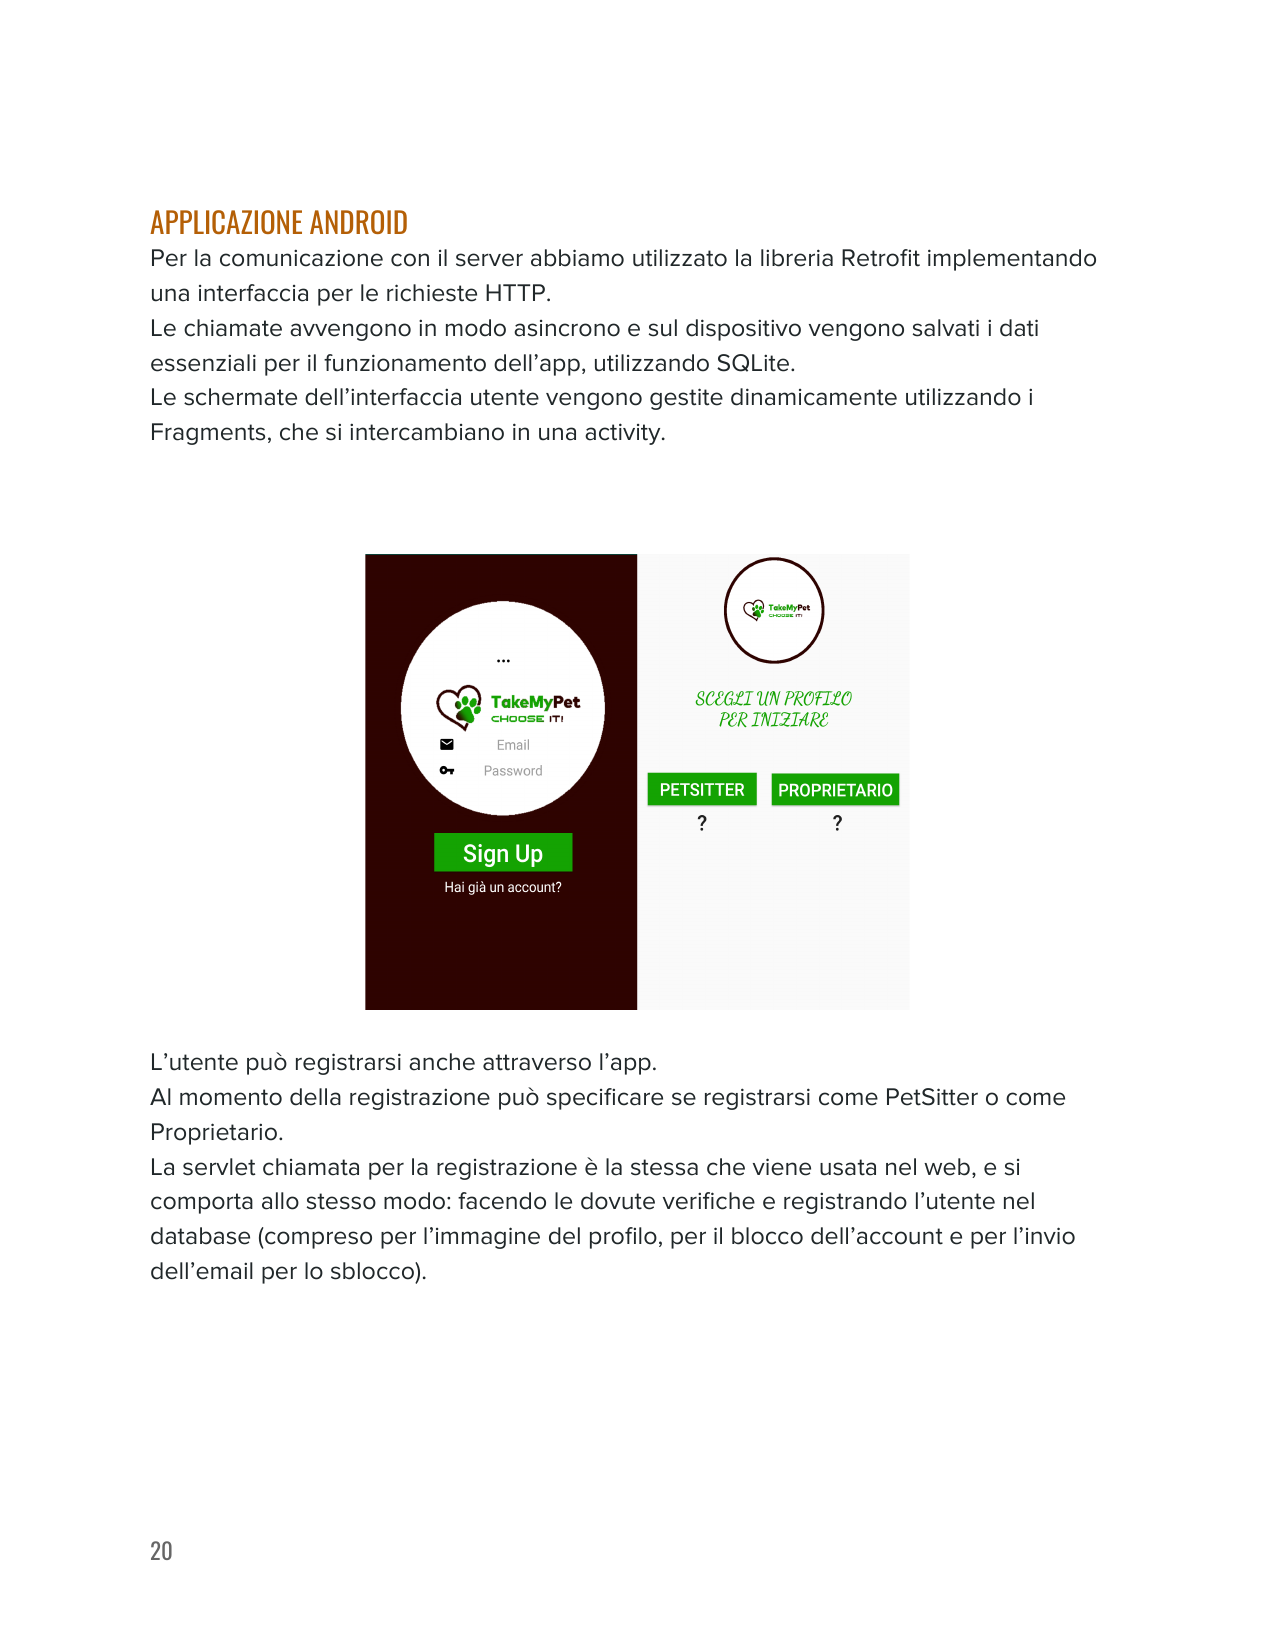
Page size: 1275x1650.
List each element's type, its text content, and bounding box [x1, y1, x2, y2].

subtitle APPLICAZIONE ANDROID [150, 200, 1125, 243]
text L’utente può registrarsi anche attraverso l’app. Al momento della registrazione può specificare se registrarsi come PetSitter o come Proprietario. La servlet chiamata per la registrazione è la stessa che viene usata nel web, e si comporta allo stesso modo: facendo le dovute verifiche e registrando l’utente nel database (compreso per l’immagine del profilo, per il blocco dell’account e per l’invio dell’email per lo sblocco). [150, 1047, 1125, 1287]
text Per la comunicazione con il server abbiamo utilizzato la libreria Retrofit implementando una interfaccia per le richieste HTTP. Le chiamate avvengono in modo asincrono e sul dispositivo vengono salvati i dati essenziali per il funzionamento dell’app, utilizzando SQLite. Le schermate dell’interfaccia utente vengono gestite dinamicamente utilizzando i Fragments, che si intercambiano in una activity. [150, 243, 1125, 448]
picture [365, 554, 910, 1010]
